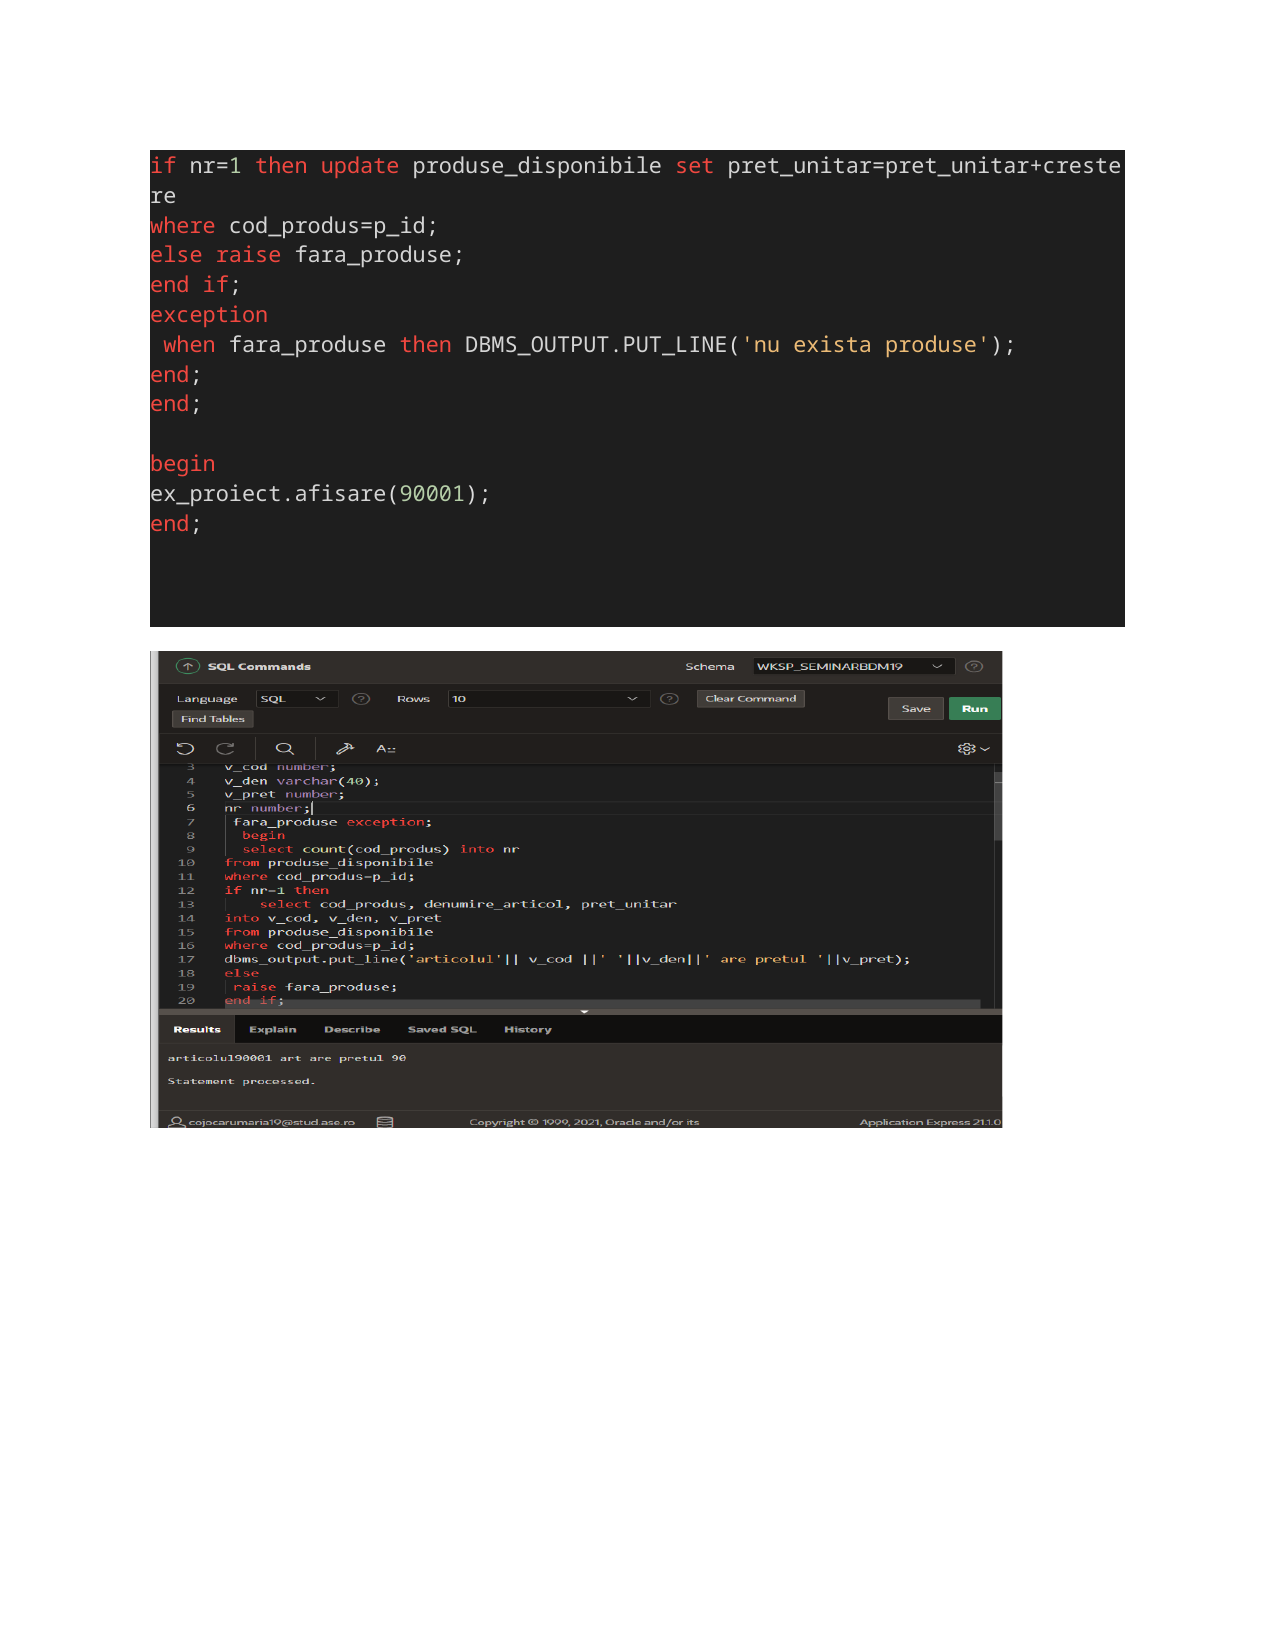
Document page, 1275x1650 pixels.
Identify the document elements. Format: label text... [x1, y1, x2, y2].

text when fara_produse then DBMS_OUTPUT.PUT_LINE('nu exista produse'); [150, 329, 1125, 358]
text end; [150, 388, 1125, 418]
text where cod_produs=p_id; [150, 209, 1125, 239]
text end; [150, 358, 1125, 388]
text exception [150, 299, 1125, 329]
text begin [150, 448, 1125, 478]
text end if; [150, 269, 1125, 299]
text else raise fara_produse; [150, 239, 1125, 269]
text if nr=1 then update produse_disponibile set pret_unitar=pret_unitar+crestere [150, 150, 1125, 209]
text end; [150, 507, 1125, 537]
picture [150, 651, 1003, 1128]
text ex_proiect.afisare(90001); [150, 478, 1125, 507]
